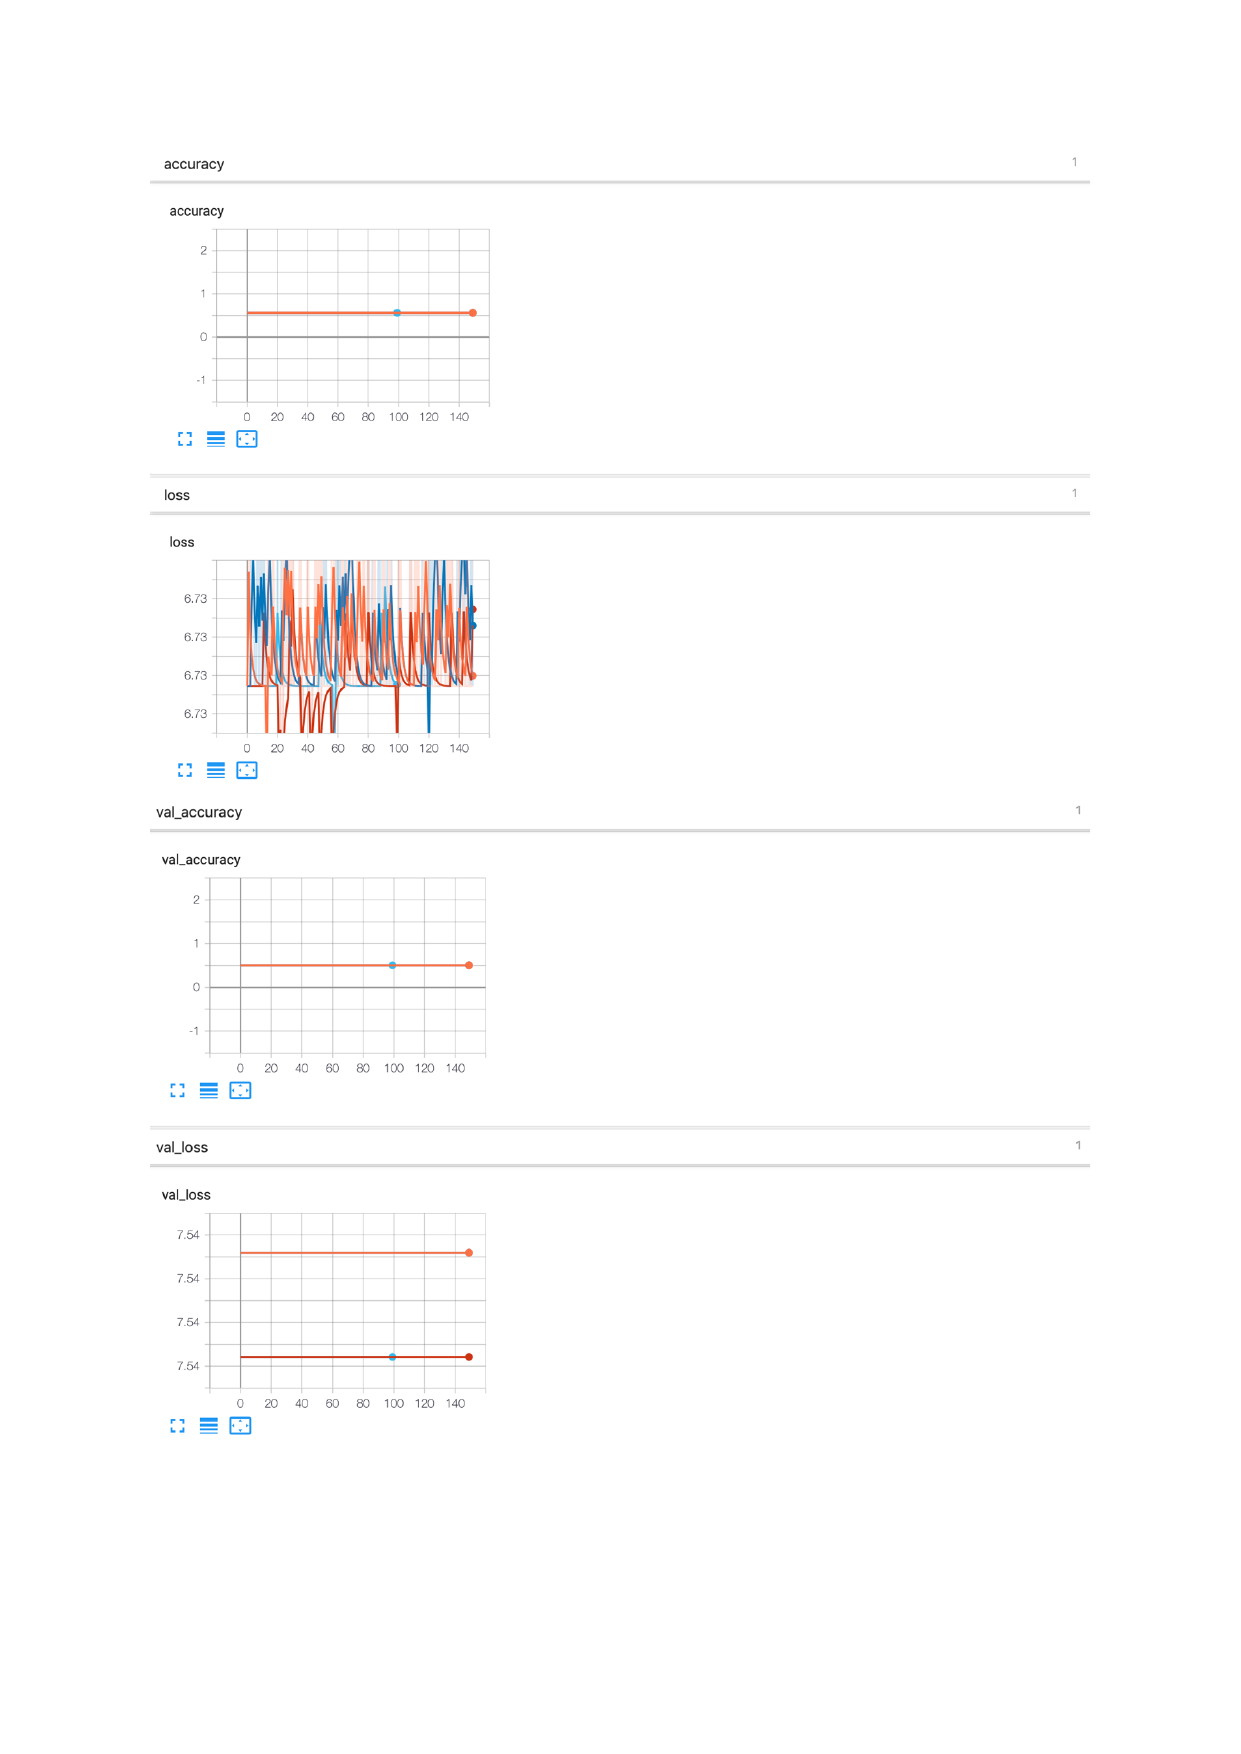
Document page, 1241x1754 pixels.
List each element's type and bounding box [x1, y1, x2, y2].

picture [150, 150, 1091, 1445]
